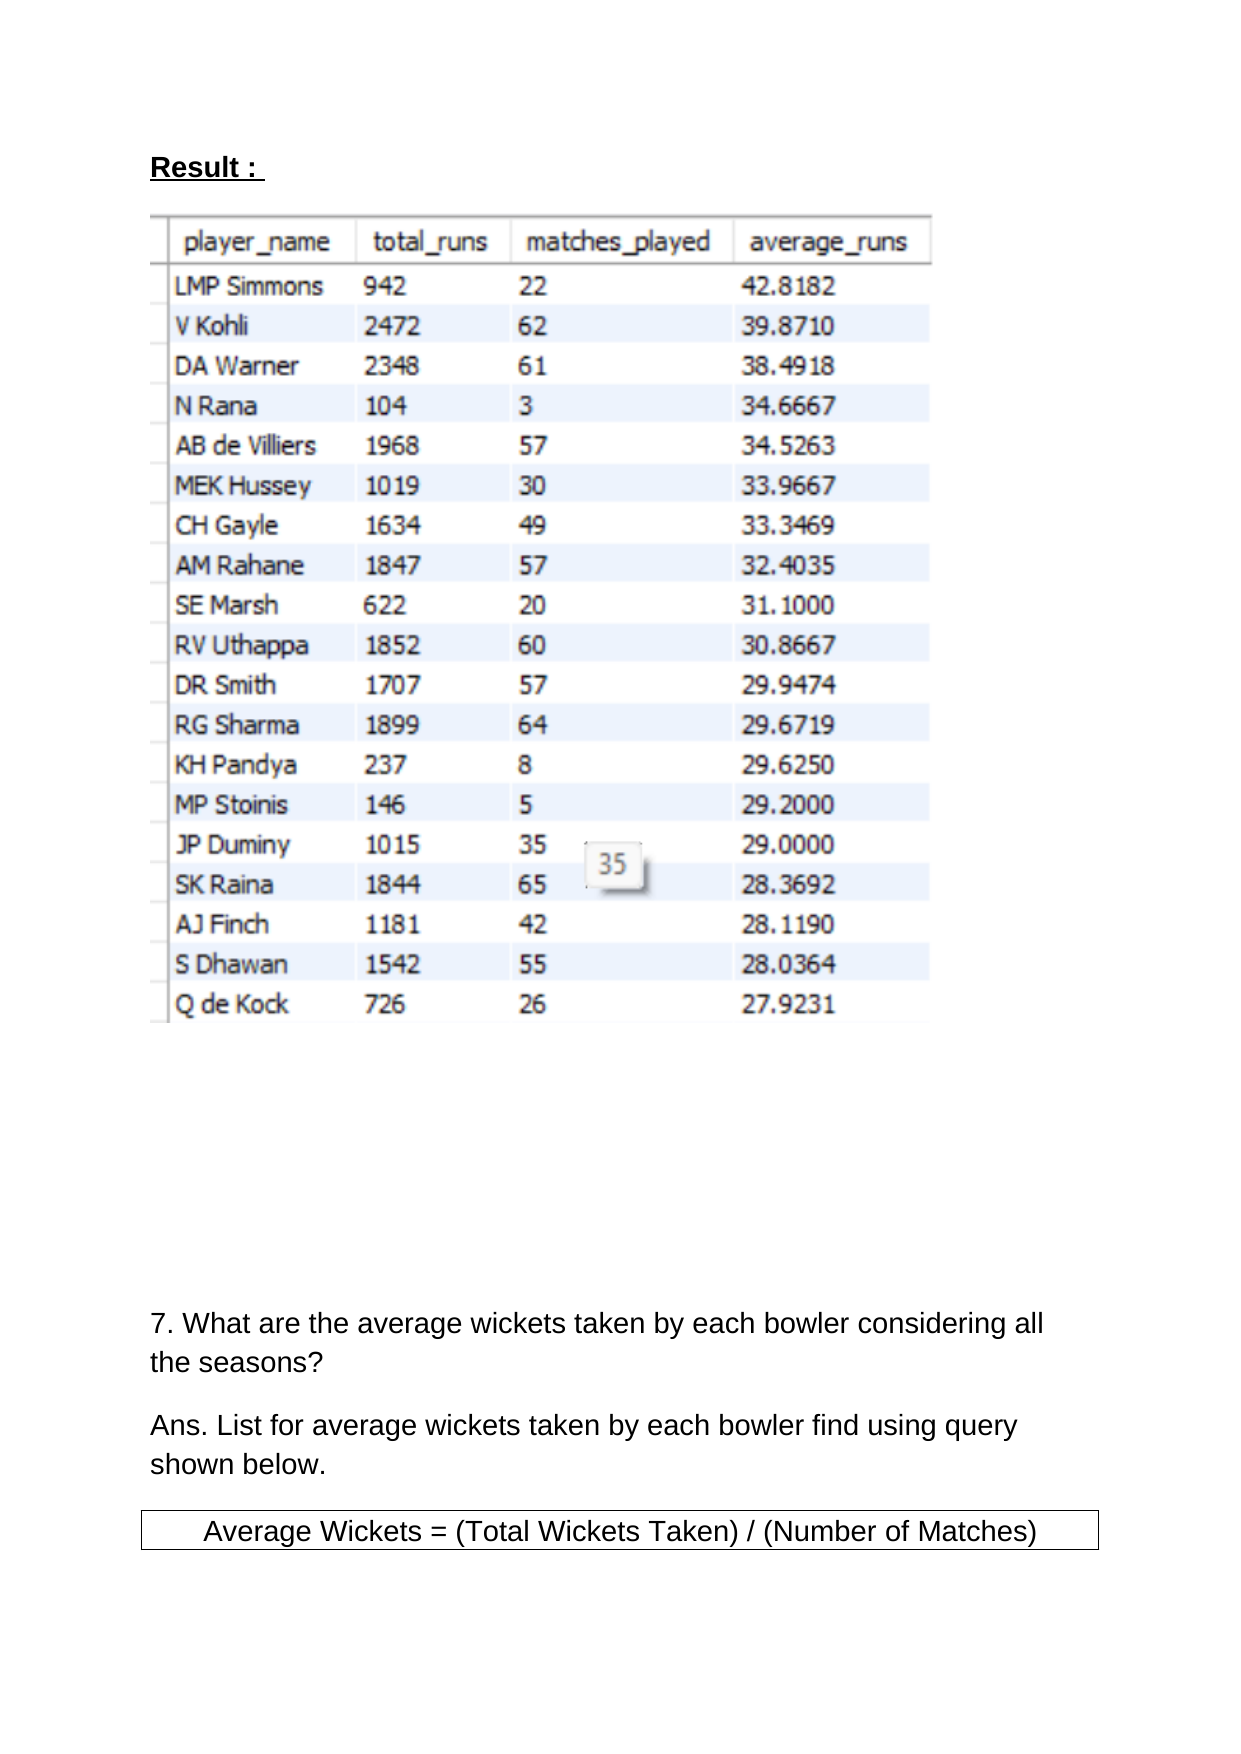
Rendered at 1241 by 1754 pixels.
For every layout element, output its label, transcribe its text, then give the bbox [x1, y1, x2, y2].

text Ans. List for average wickets taken by each bowler find using query shown below. [150, 1408, 1090, 1480]
picture [150, 213, 933, 1023]
text Average Wickets = (Total Wickets Taken) / (Number of Matches) [142, 1511, 1098, 1549]
text 7. What are the average wickets taken by each bowler considering all the seasons? [150, 1306, 1090, 1378]
text Result : [150, 150, 1090, 183]
